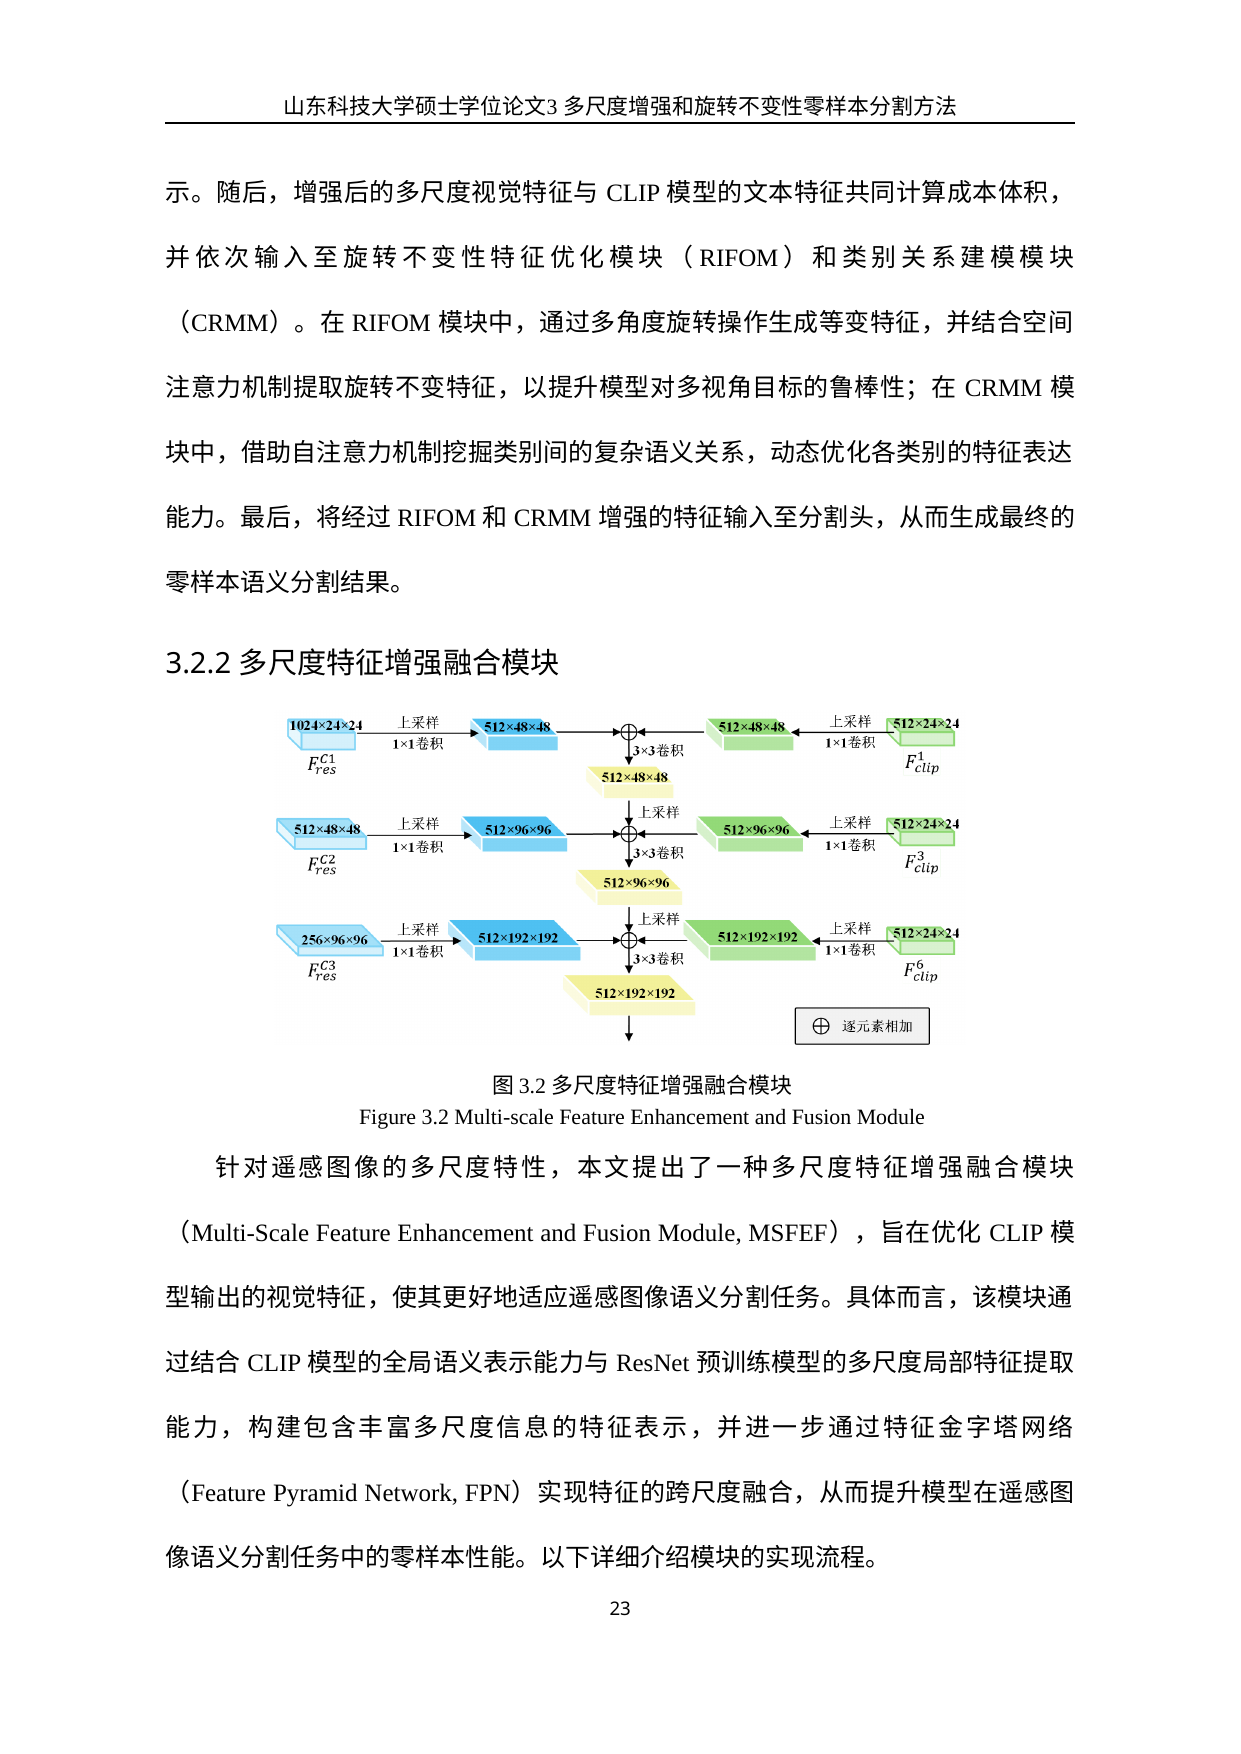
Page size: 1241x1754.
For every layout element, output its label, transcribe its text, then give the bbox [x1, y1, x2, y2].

text 3.2.2 多尺度特征增强融合模块 [165, 629, 1075, 694]
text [165, 158, 1075, 613]
text Figure 3.2 Multi-scale Feature Enhancement and Fusion Module [165, 1100, 1075, 1133]
text 图3.2 多尺度特征增强融合模块 [165, 1068, 1075, 1100]
picture [274, 710, 967, 1045]
text 针对遥感图像的多尺度特性，本文提出了一种多尺度特征增强融合模块（Multi-Scale Feature Enhancement and Fusion Module, MSFEF），旨在优化 CLIP 模型输出的视觉特征，使其更好地适应遥感图像语义分割任务。具体而言，该模块通过结合 CLIP 模型的全局语义表示能力与 ResNet 预训练模型的多尺度局部特征提取能力，构建包含丰富多尺度信息的特征表示，并进一步通过特征金字塔网络（Feature Pyramid Network, FPN）实现特征的跨尺度融合，从而提升模型在遥感图像语义分割任务中的零样本性能。以下详细介绍模块的实现流程。 [165, 1133, 1075, 1588]
